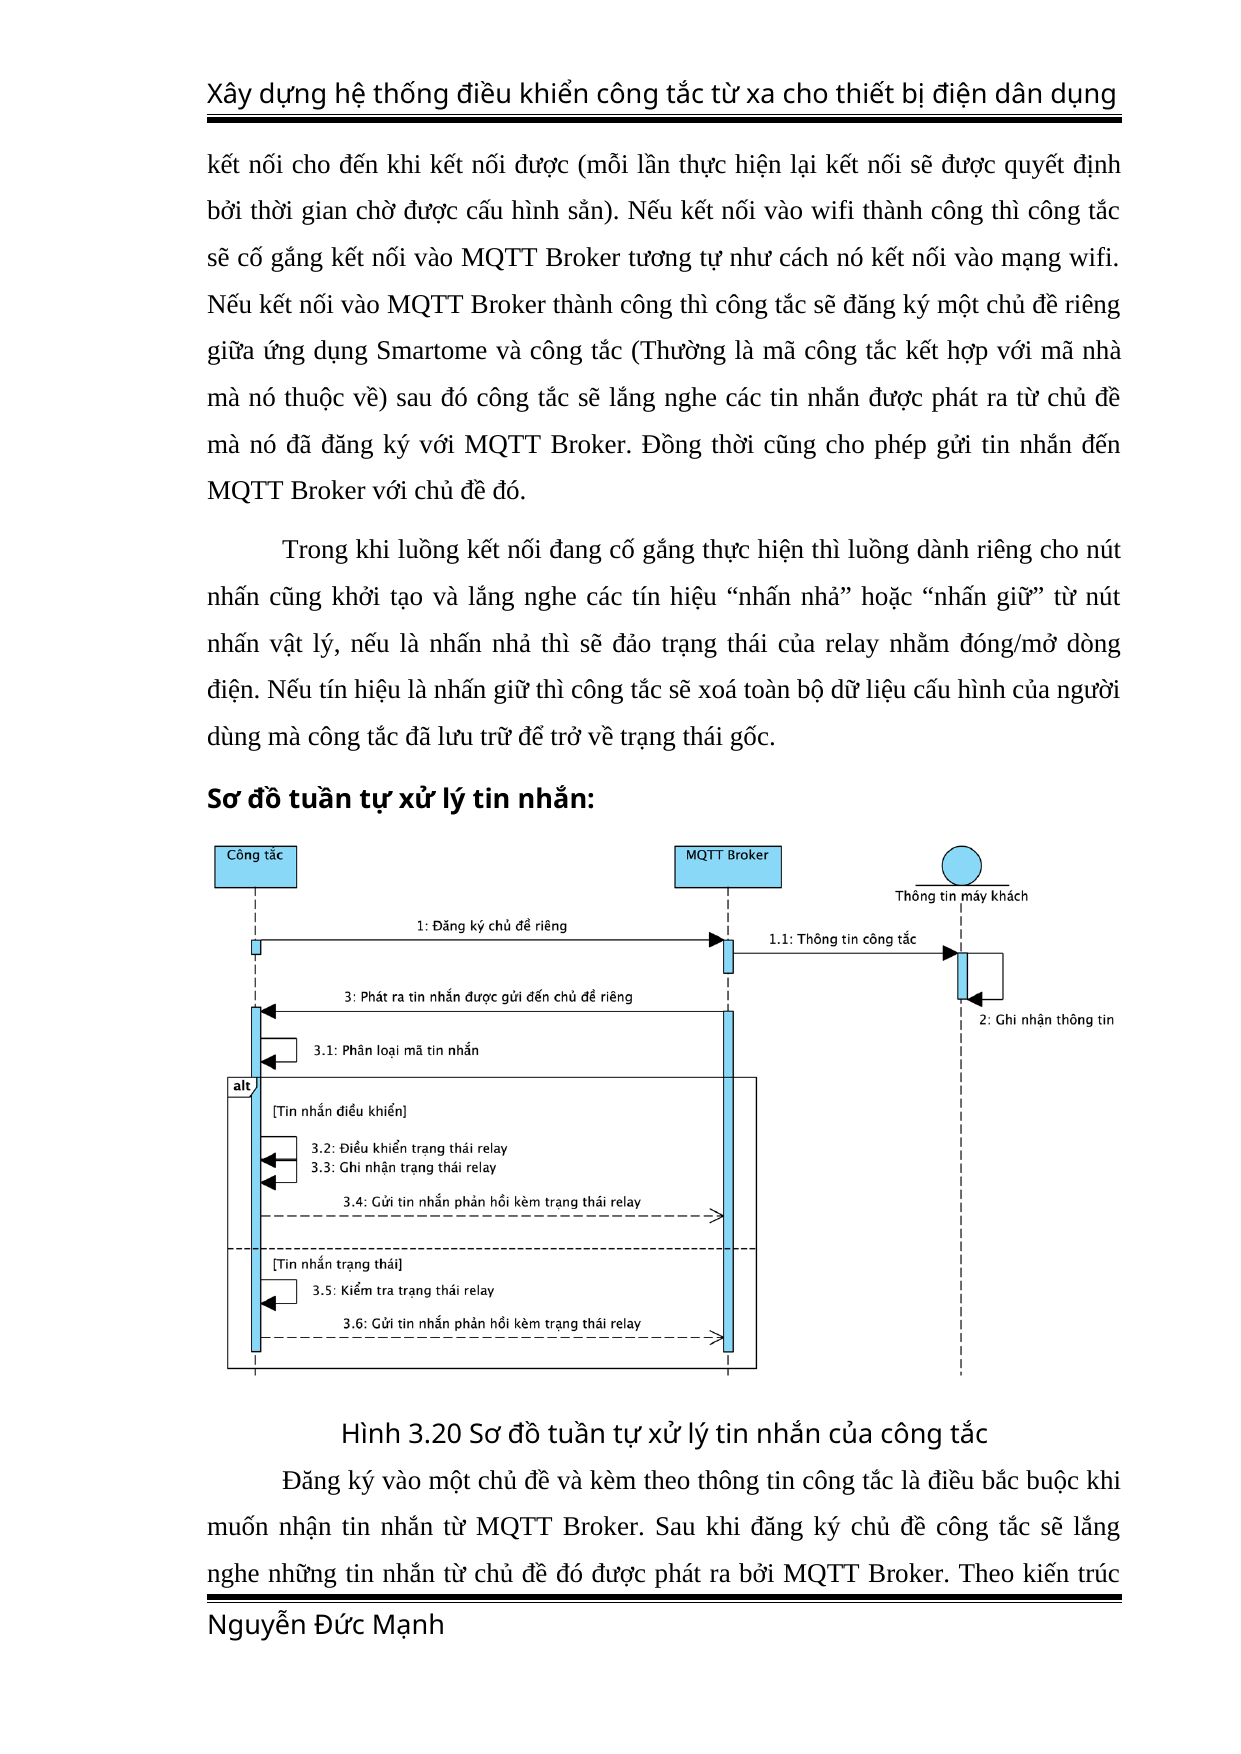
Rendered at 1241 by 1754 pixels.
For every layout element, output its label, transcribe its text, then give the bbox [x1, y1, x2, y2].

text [207, 148, 1122, 506]
text Sơ đồ tuần tự xử lý tin nhắn: [207, 779, 1122, 816]
text Trong khi luồng kết nối đang cố gắng thực hiện thì luồng dành riêng cho nút nhấn cũng khởi tạo và lắng nghe các tín hiệu “nhấn nhả” hoặc “nhấn giữ” từ nút nhấn vật lý, nếu là nhấn nhả thì sẽ đảo trạng thái của relay nhằm đóng/mở dòng điện. Nếu tín hiệu là nhấn giữ thì công tắc sẽ xoá toàn bộ dữ liệu cấu hình của người dùng mà công tắc đã lưu trữ để trở về trạng thái gốc. [207, 533, 1122, 751]
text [207, 1464, 1122, 1588]
picture [206, 835, 1123, 1387]
